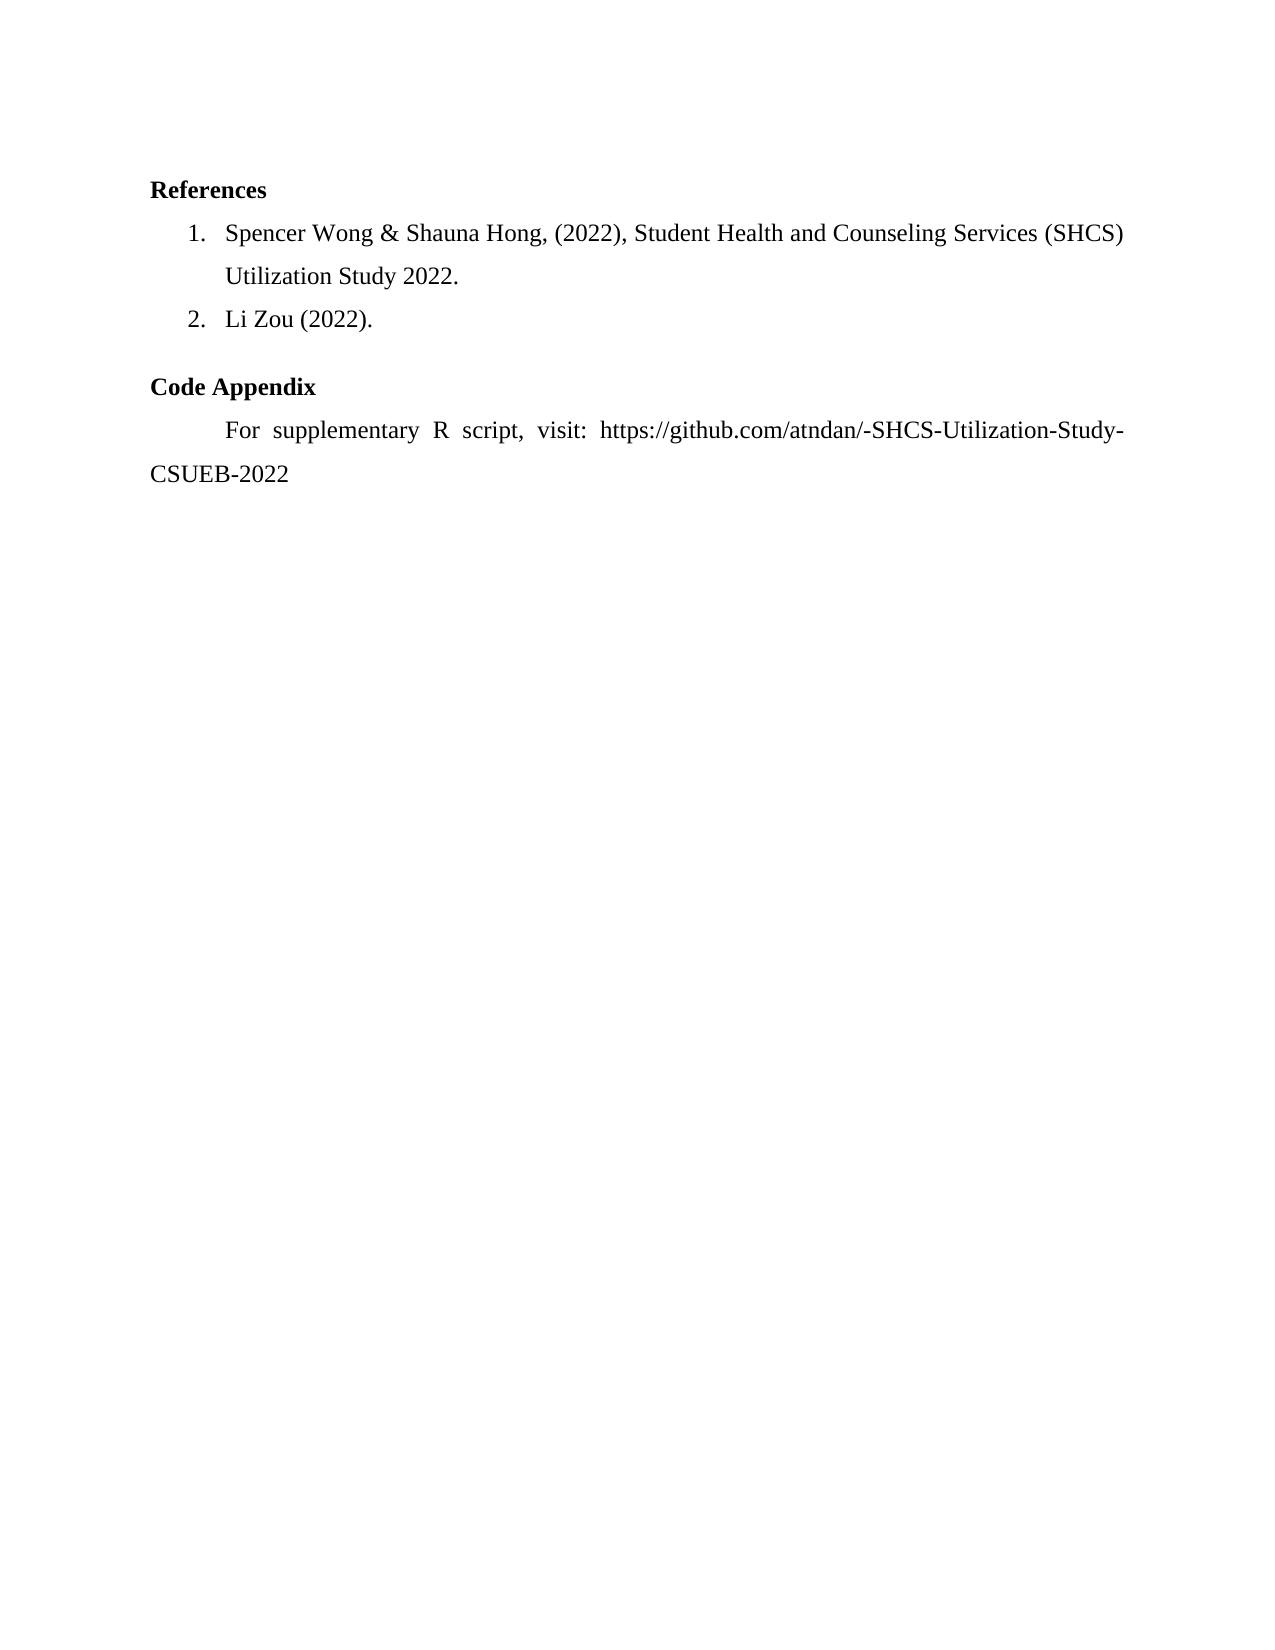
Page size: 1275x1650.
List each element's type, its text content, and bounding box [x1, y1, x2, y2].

text For supplementary R script, visit: https://github.com/atndan/-SHCS-Utilization-Study-CSUEB-2022 [150, 416, 1125, 487]
subtitle References [150, 175, 1125, 204]
subtitle Code Appendix [150, 372, 1125, 401]
list Spencer Wong & Shauna Hong, (2022), Student Health and Counseling Services (SHCS) Utilization Study 2022. [187, 218, 1125, 290]
list Li Zou (2022). [187, 304, 1125, 333]
